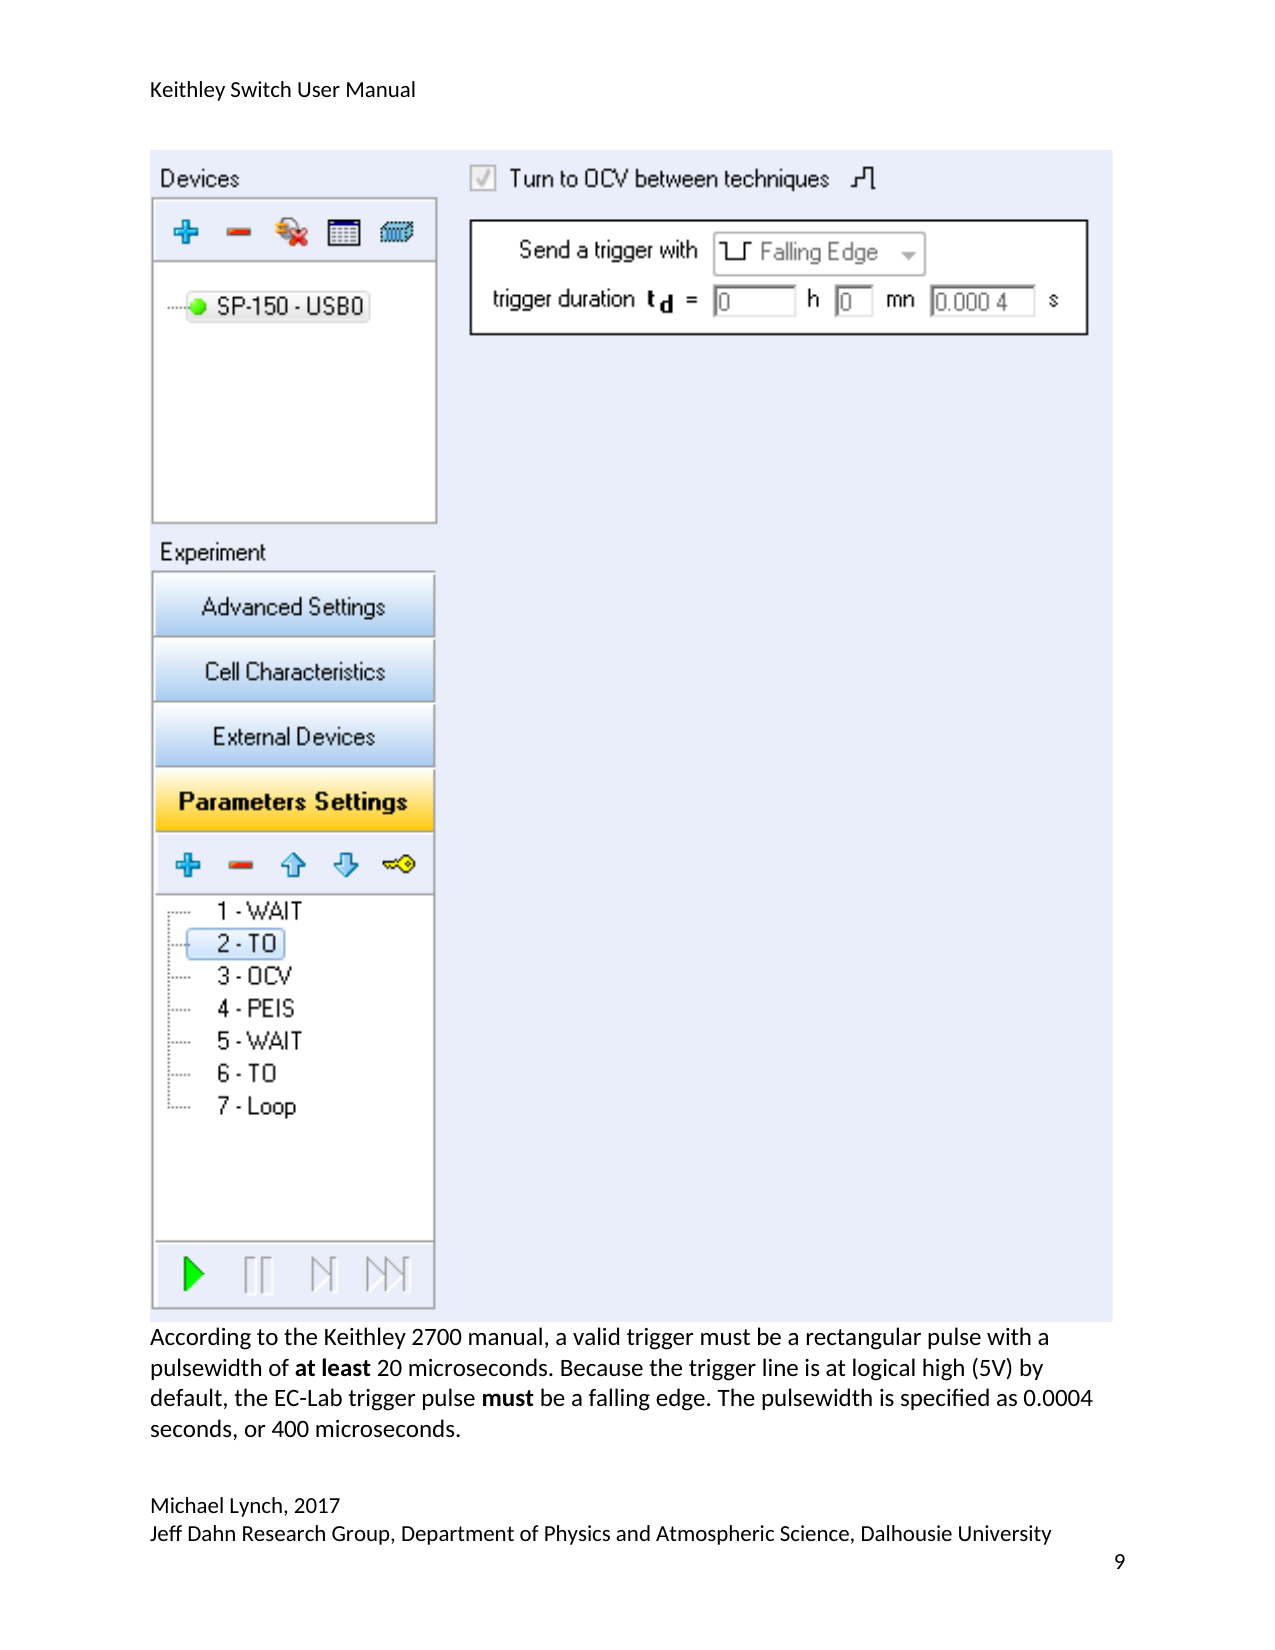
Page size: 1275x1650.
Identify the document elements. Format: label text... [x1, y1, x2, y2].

picture [150, 150, 1113, 1322]
text According to the Keithley 2700 manual, a valid trigger must be a rectangular pulse with a pulsewidth of at least 20 microseconds. Because the trigger line is at logical high (5V) by default, the EC-Lab trigger pulse must be a falling edge. The pulsewidth is specified as 0.0004 seconds, or 400 microseconds. [150, 1321, 1125, 1443]
